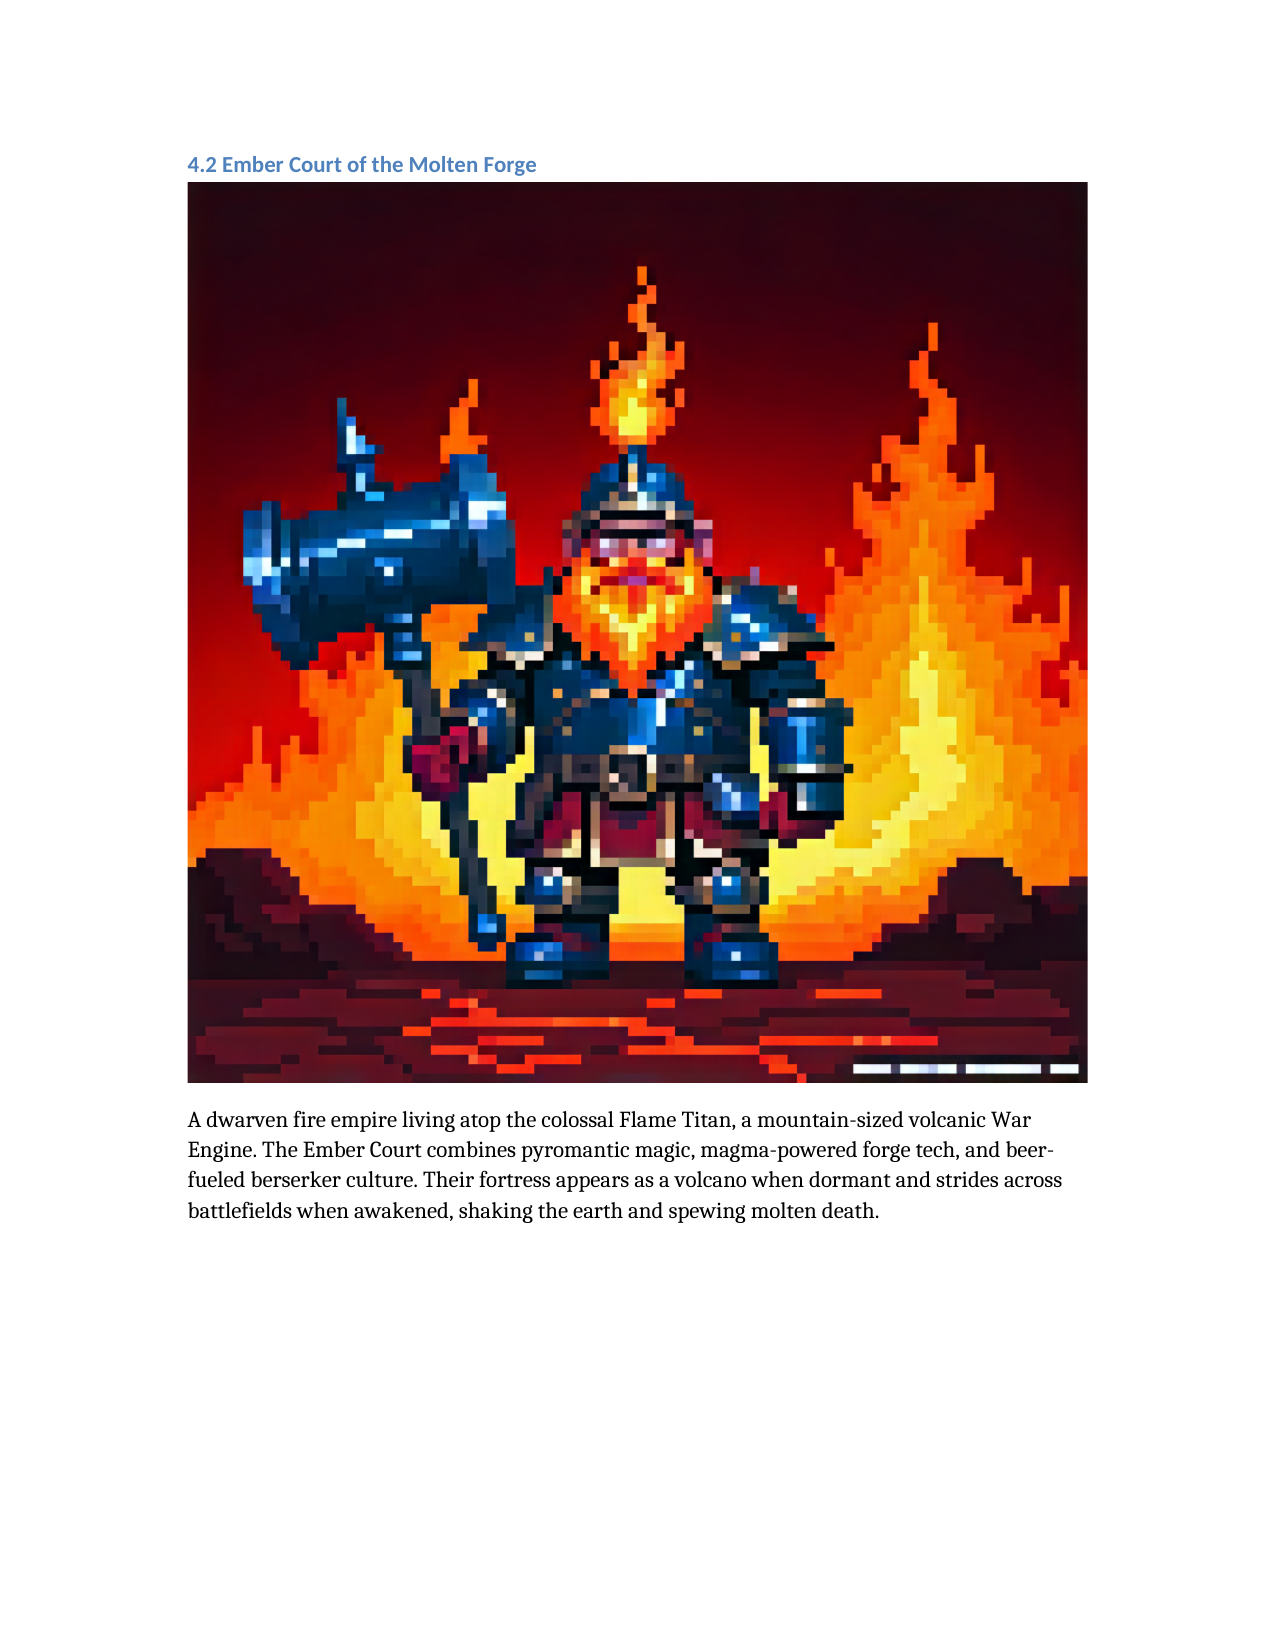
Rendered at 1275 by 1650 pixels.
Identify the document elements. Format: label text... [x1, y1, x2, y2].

picture [187, 182, 1088, 1083]
subtitle 4.2 Ember Court of the Molten Forge [187, 150, 1087, 178]
text A dwarven fire empire living atop the colossal Flame Titan, a mountain-sized volcanic War Engine. The Ember Court combines pyromantic magic, magma-powered forge tech, and beer-fueled berserker culture. Their fortress appears as a volcano when dormant and strides across battlefields when awakened, shaking the earth and spewing molten death. [187, 1107, 1087, 1224]
